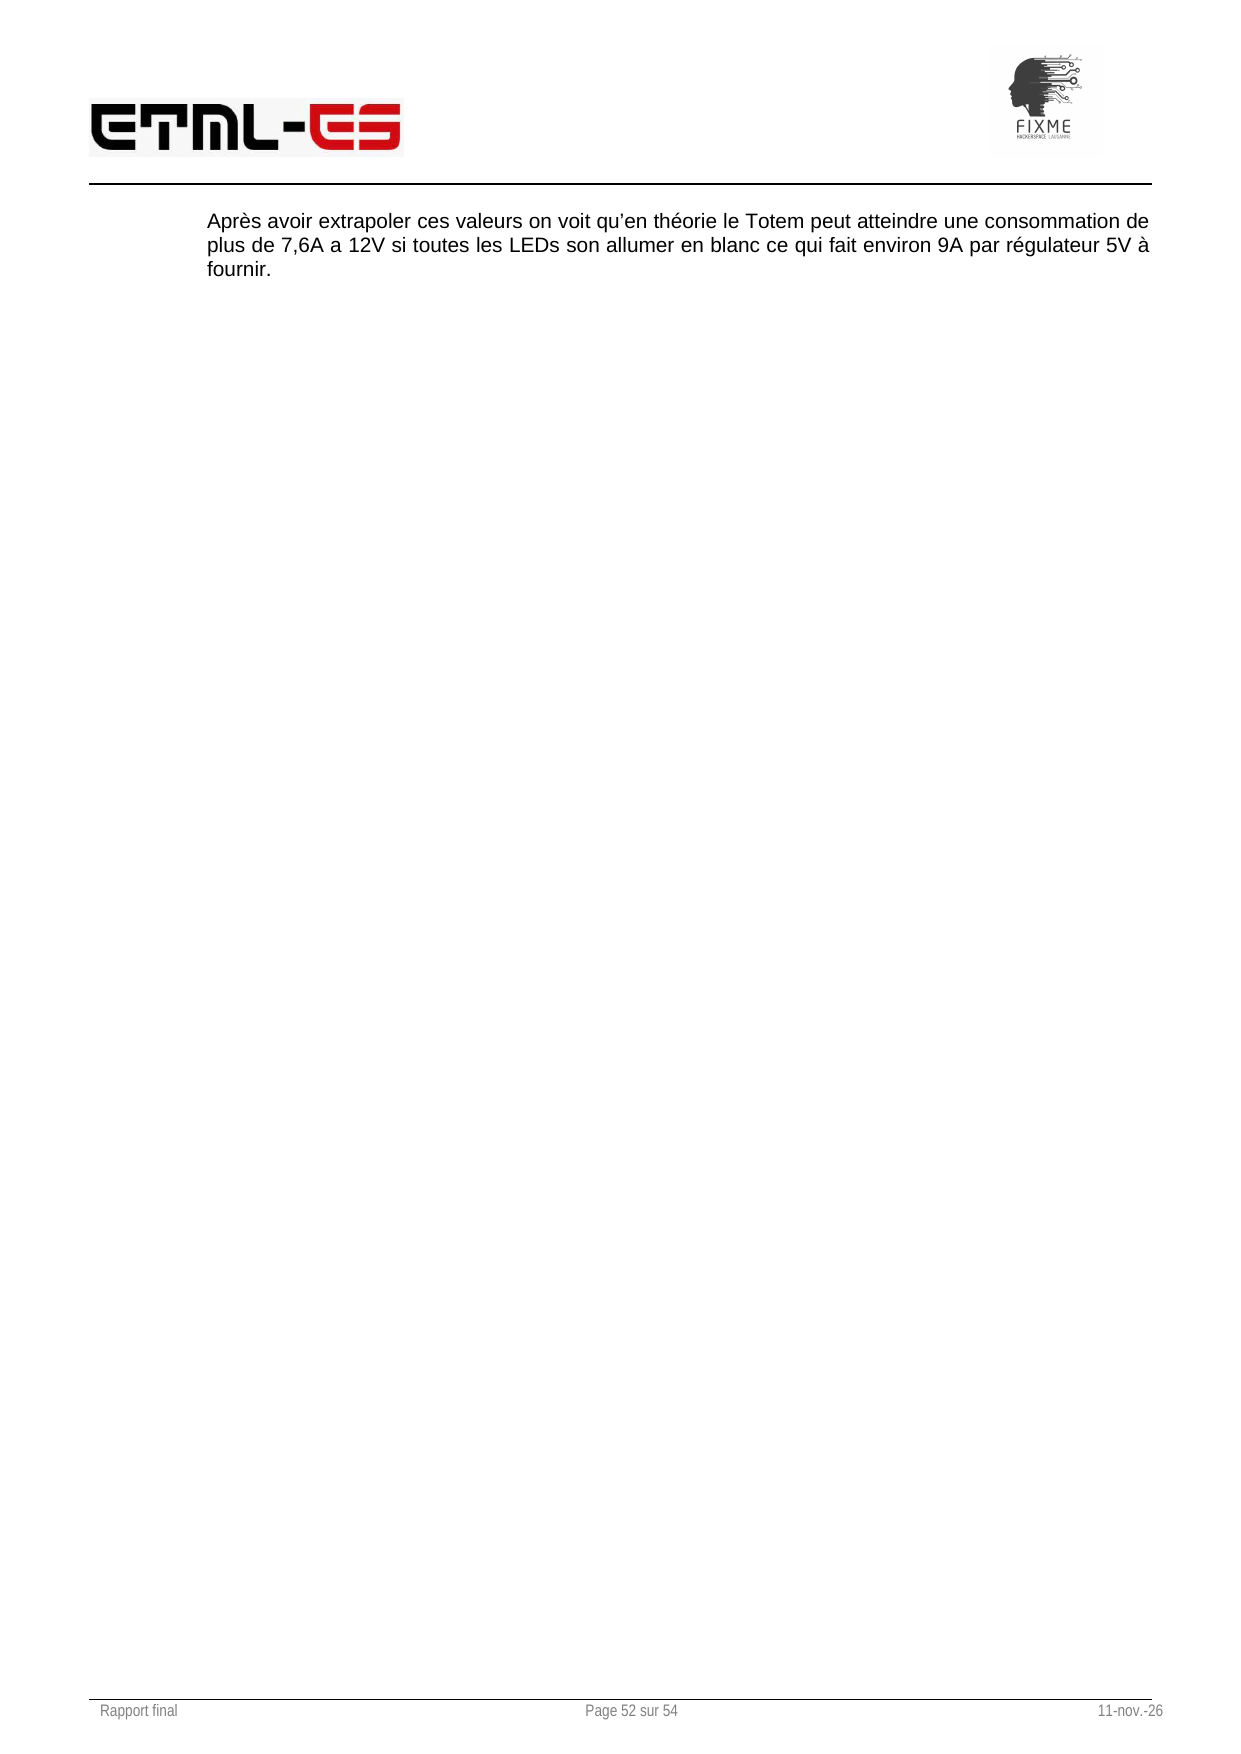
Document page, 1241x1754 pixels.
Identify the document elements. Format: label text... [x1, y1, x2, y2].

picture [988, 44, 1104, 157]
text Après avoir extrapoler ces valeurs on voit qu’en théorie le Totem peut atteindre une consommation de plus de 7,6A a 12V si toutes les LEDs son allumer en blanc ce qui fait environ 9A par régulateur 5V à fournir. [207, 209, 1152, 281]
picture [88, 98, 405, 157]
